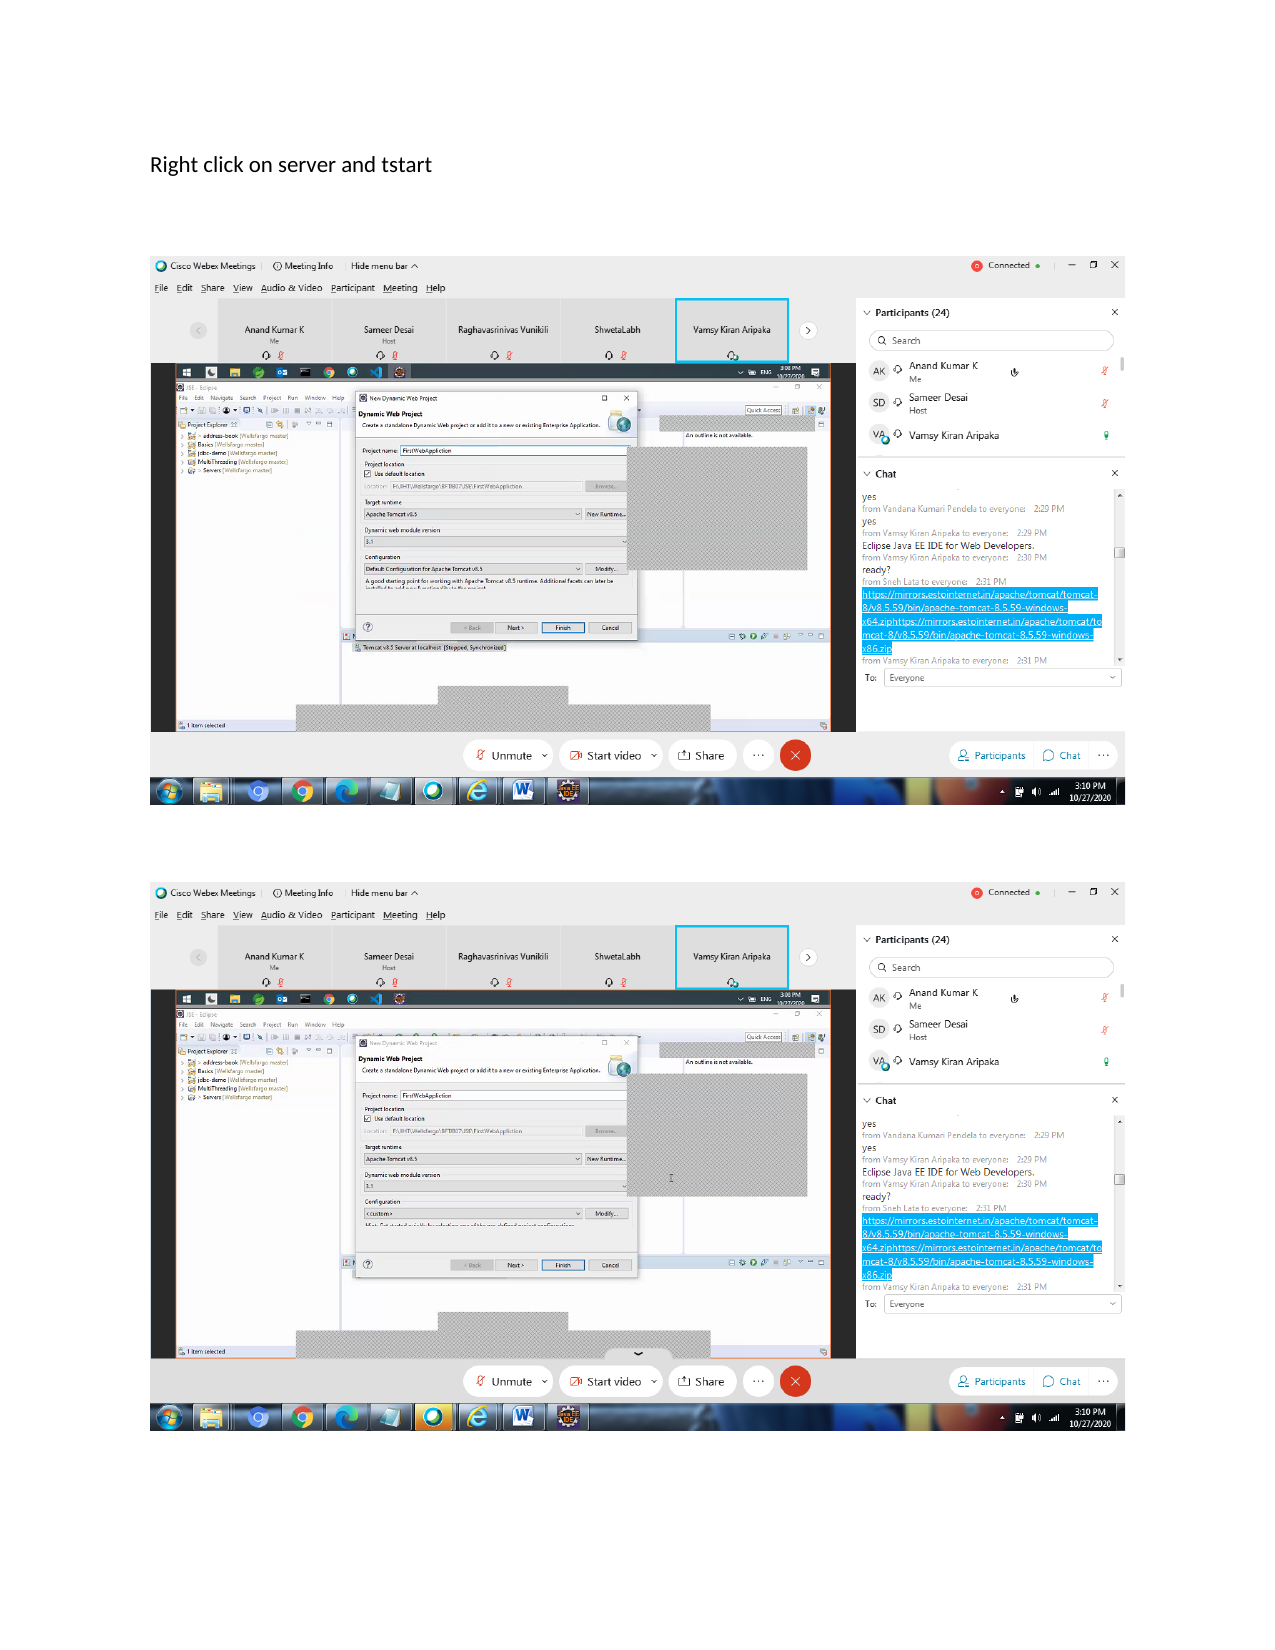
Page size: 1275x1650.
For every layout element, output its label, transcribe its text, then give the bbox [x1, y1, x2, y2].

text Right click on server and tstart [150, 150, 1125, 178]
picture [150, 882, 1125, 1431]
picture [150, 256, 1125, 805]
